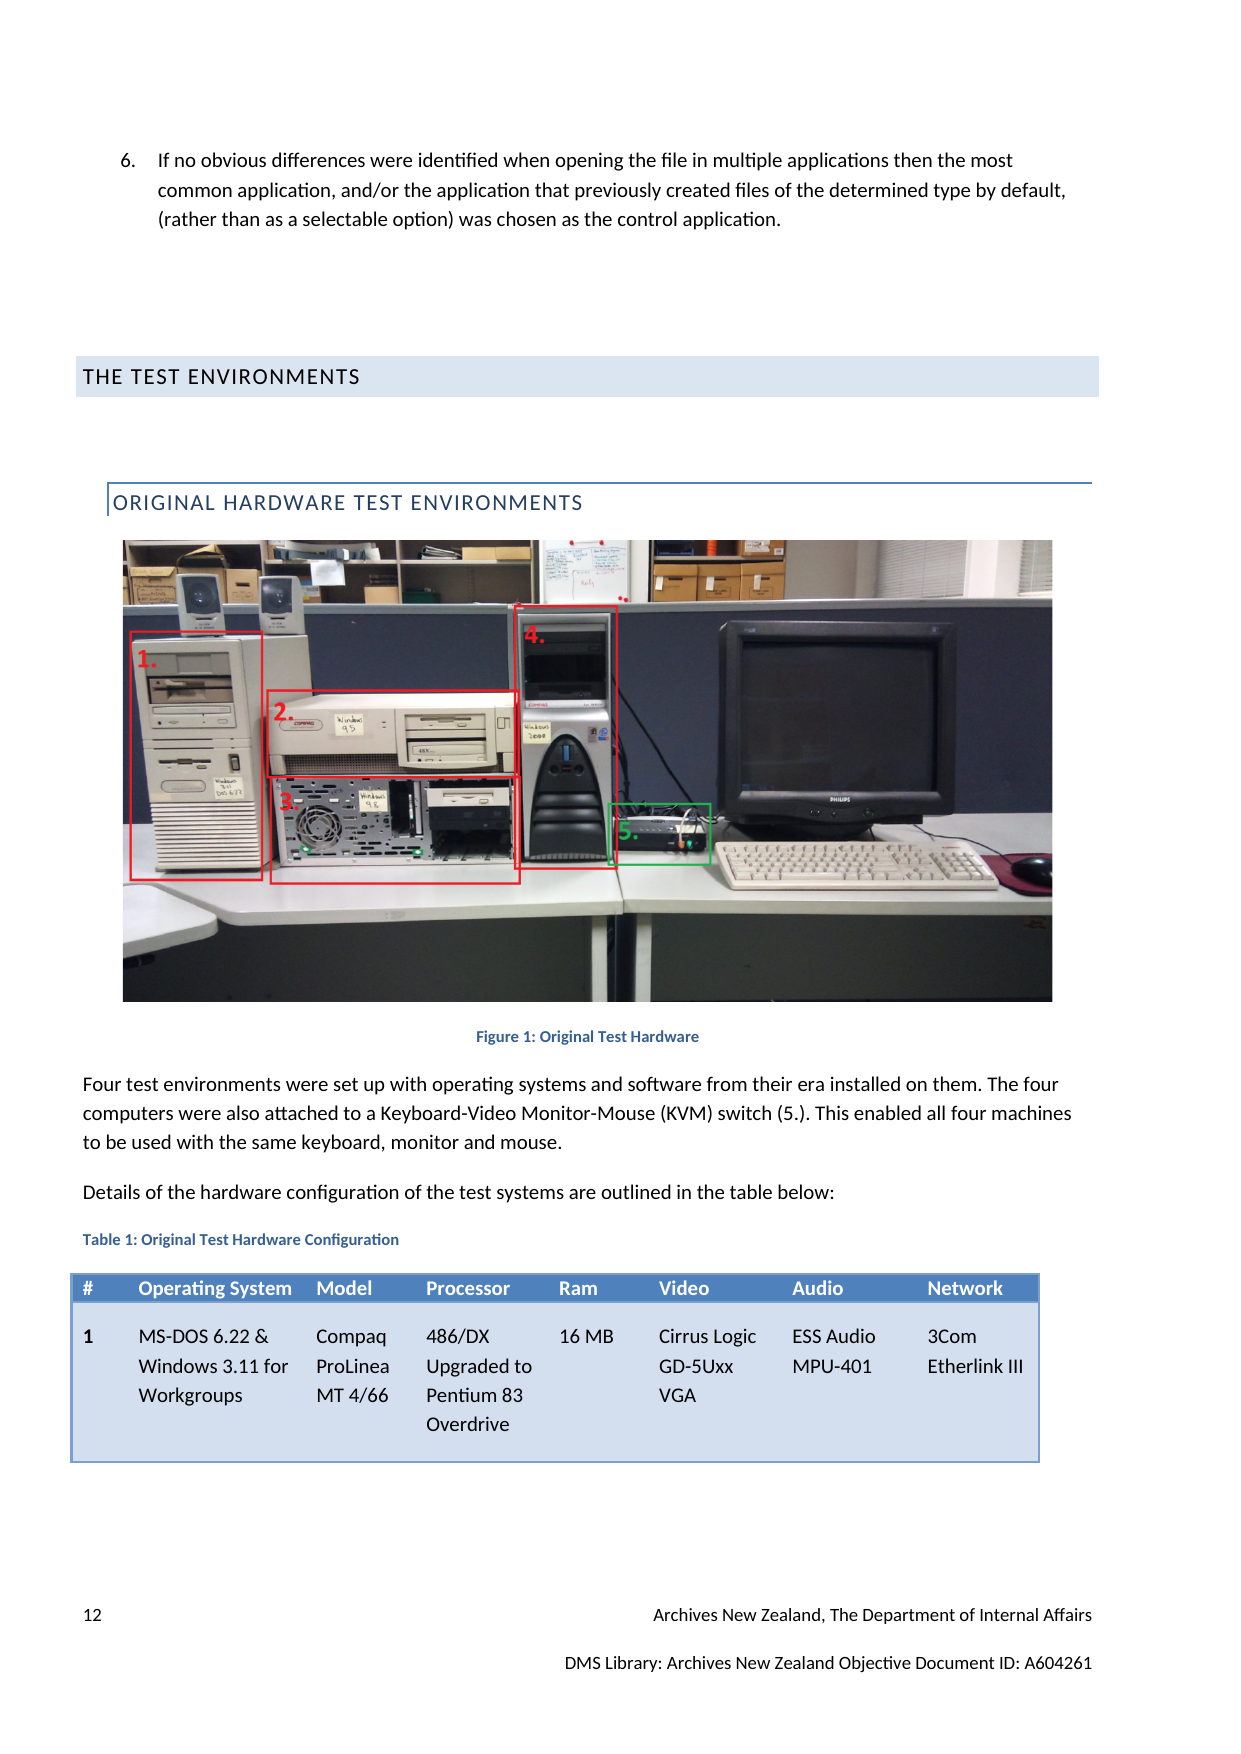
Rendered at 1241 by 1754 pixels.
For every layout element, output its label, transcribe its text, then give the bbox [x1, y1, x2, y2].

table_cell 3Com Etherlink III [916, 1303, 1038, 1461]
table_header Processor [415, 1275, 548, 1301]
subtitle Original Hardware Test Environments [109, 484, 1092, 516]
table_header Operating System [127, 1275, 305, 1301]
table_header Network [916, 1275, 1038, 1301]
table_cell ESS Audio MPU-401 [781, 1303, 916, 1461]
text Details of the hardware configuration of the test systems are outlined in the table below: [83, 1179, 1092, 1204]
table_cell 486/DX Upgraded to Pentium 83 Overdrive [415, 1303, 548, 1461]
text Four test environments were set up with operating systems and software from their era installed on them. The four computers were also attached to a Keyboard-Video Monitor-Mouse (KVM) switch (5.). This enabled all four machines to be used with the same keyboard, monitor and mouse. [83, 1071, 1092, 1154]
table_cell 16 MB [548, 1303, 648, 1461]
table_cell 1 [73, 1303, 127, 1461]
table_header Video [648, 1275, 781, 1301]
list If no obvious differences were identified when opening the file in multiple applications then the most common application, and/or the application that previously created files of the determined type by default, (rather than as a selectable option) was chosen as the control application. [120, 148, 1092, 231]
picture [122, 540, 1053, 1002]
table_header Model [305, 1275, 415, 1301]
subtitle The Test Environments [83, 362, 1092, 390]
table_header # [73, 1275, 127, 1301]
table_cell Compaq ProLinea MT 4/66 [305, 1303, 415, 1461]
table_header Audio [781, 1275, 916, 1301]
table_cell Cirrus Logic GD-5Uxx VGA [648, 1303, 781, 1461]
table_header Ram [548, 1275, 648, 1301]
table_cell MS-DOS 6.22 & Windows 3.11 for Workgroups [127, 1303, 305, 1461]
